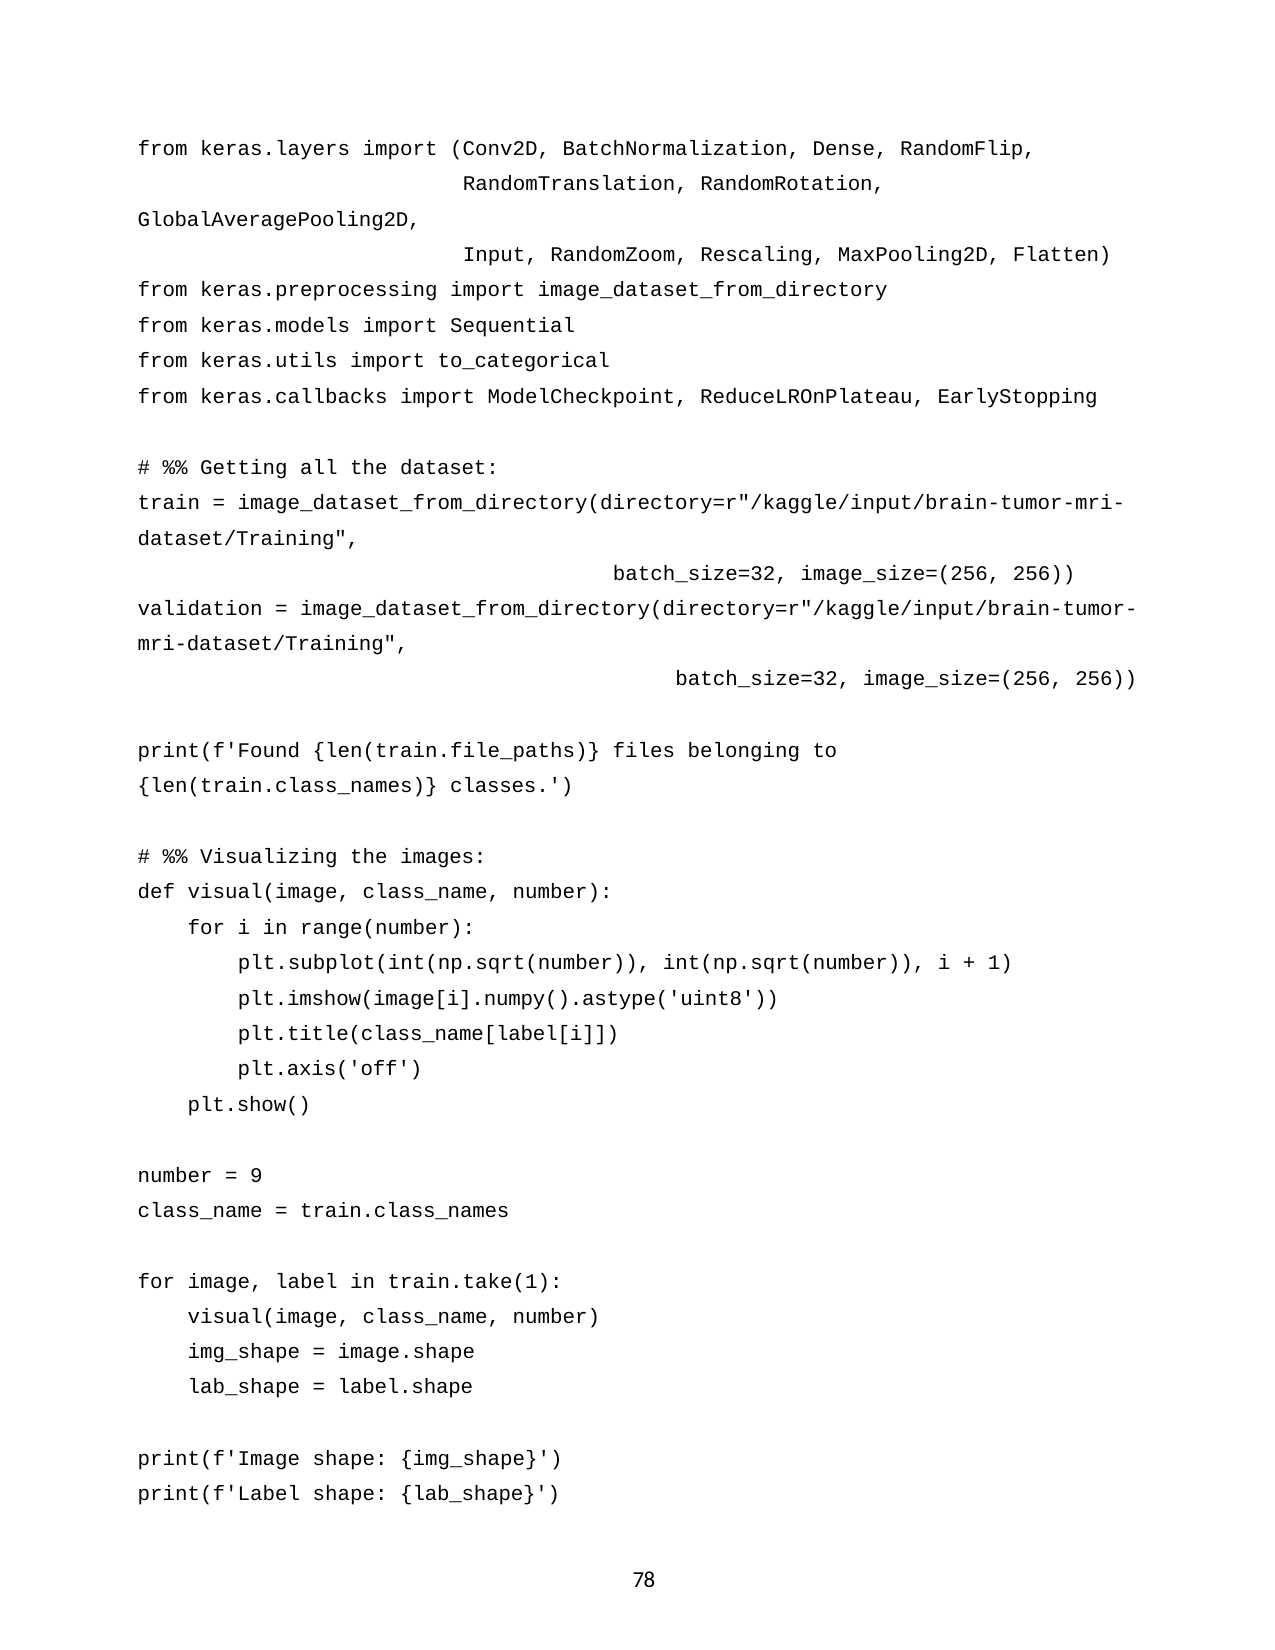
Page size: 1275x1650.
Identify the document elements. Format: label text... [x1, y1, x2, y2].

text batch_size=32, image_size=(256, 256)) [675, 668, 1164, 692]
text plt.axis('off') plt.show() [187, 1058, 541, 1117]
text from keras.preprocessing import image_dataset_from_directory from keras.models import Sequential [137, 279, 932, 338]
text # %% Getting all the dataset: [137, 457, 1164, 480]
text {len(train.class_names)} classes.') [137, 775, 1164, 798]
text number = 9 [137, 1164, 1164, 1188]
text for image, label in train.take(1): visual(image, class_name, number) img_shape = image.shape [137, 1271, 638, 1365]
text train = image_dataset_from_directory(directory=r"/kaggle/input/brain-tumor-mri- dataset/Training", [137, 492, 1164, 551]
text print(f'Found {len(train.file_paths)} files belonging to [137, 739, 1164, 763]
text from keras.utils import to_categorical [137, 350, 1164, 374]
text RandomTranslation, RandomRotation, [463, 173, 1164, 197]
text def visual(image, class_name, number): for i in range(number): [137, 881, 638, 940]
text plt.subplot(int(np.sqrt(number)), int(np.sqrt(number)), i + 1) plt.imshow(image[i].numpy().astype('uint8')) plt.title(class_name[label[i]]) [238, 952, 1138, 1047]
text batch_size=32, image_size=(256, 256)) validation = image_dataset_from_directory(directory=r"/kaggle/input/brain-tumor- mri-dataset/Training", [137, 563, 1138, 657]
text from keras.layers import (Conv2D, BatchNormalization, Dense, RandomFlip, [137, 138, 1164, 161]
text from keras.callbacks import ModelCheckpoint, ReduceLROnPlateau, EarlyStopping [137, 386, 1164, 409]
text lab_shape = label.shape [187, 1377, 1164, 1400]
text print(f'Image shape: {img_shape}') print(f'Label shape: {lab_shape}') [137, 1448, 638, 1506]
text GlobalAveragePooling2D, [137, 209, 1164, 232]
text # %% Visualizing the images: [137, 846, 1164, 869]
text Input, RandomZoom, Rescaling, MaxPooling2D, Flatten) [463, 244, 1164, 267]
text class_name = train.class_names [137, 1200, 1164, 1224]
